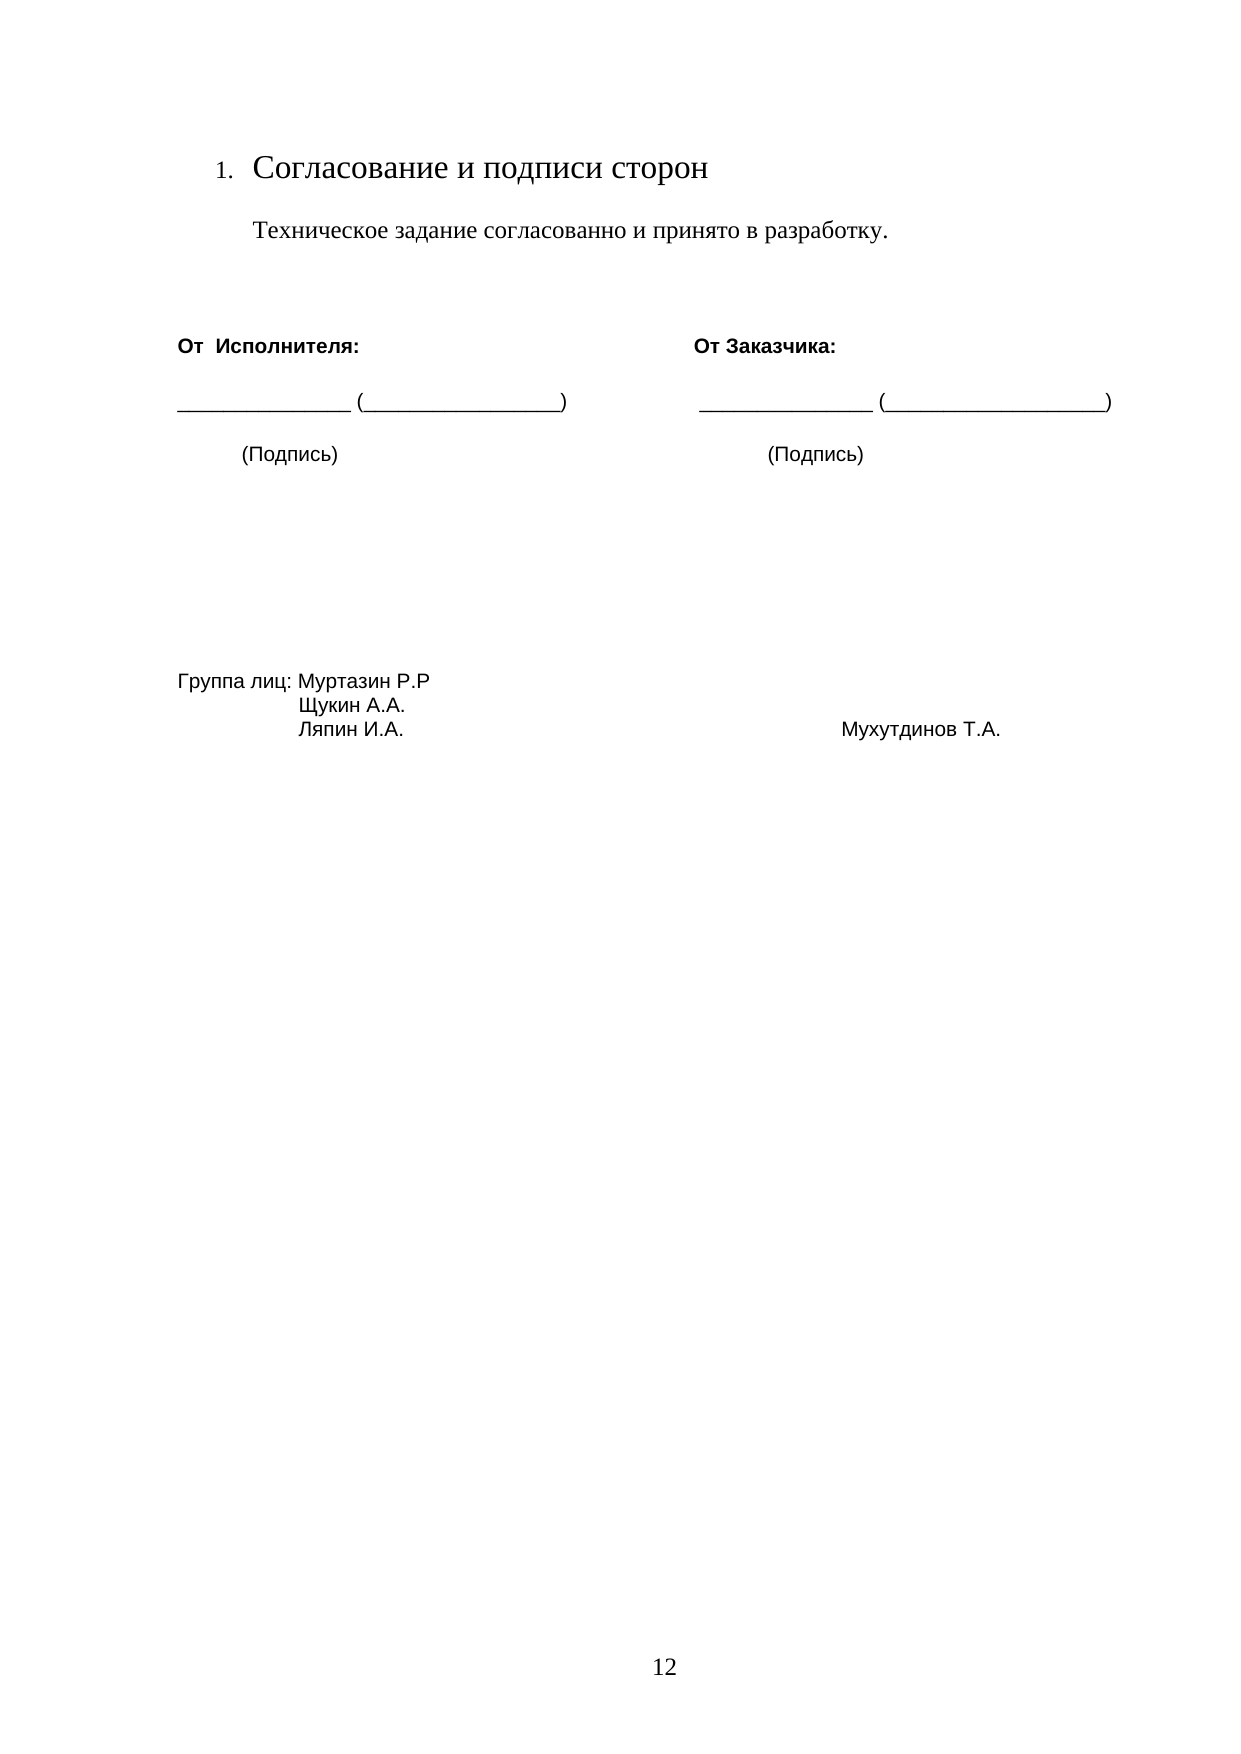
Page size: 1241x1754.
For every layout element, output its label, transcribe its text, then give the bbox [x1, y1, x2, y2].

text Группа лиц: Муртазин Р.Р Щукин А.А. Ляпин И.А. Мухутдинов Т.А. [177, 668, 1152, 740]
list Согласование и подписи сторон [177, 147, 1152, 186]
text От Исполнителя: От Заказчика: [177, 331, 1152, 359]
text Техническое задание согласованно и принято в разработку. [177, 215, 1152, 243]
text (Подпись) (Подпись) [177, 442, 1152, 466]
text _______________ (_________________) _______________ (___________________) [177, 388, 1152, 412]
